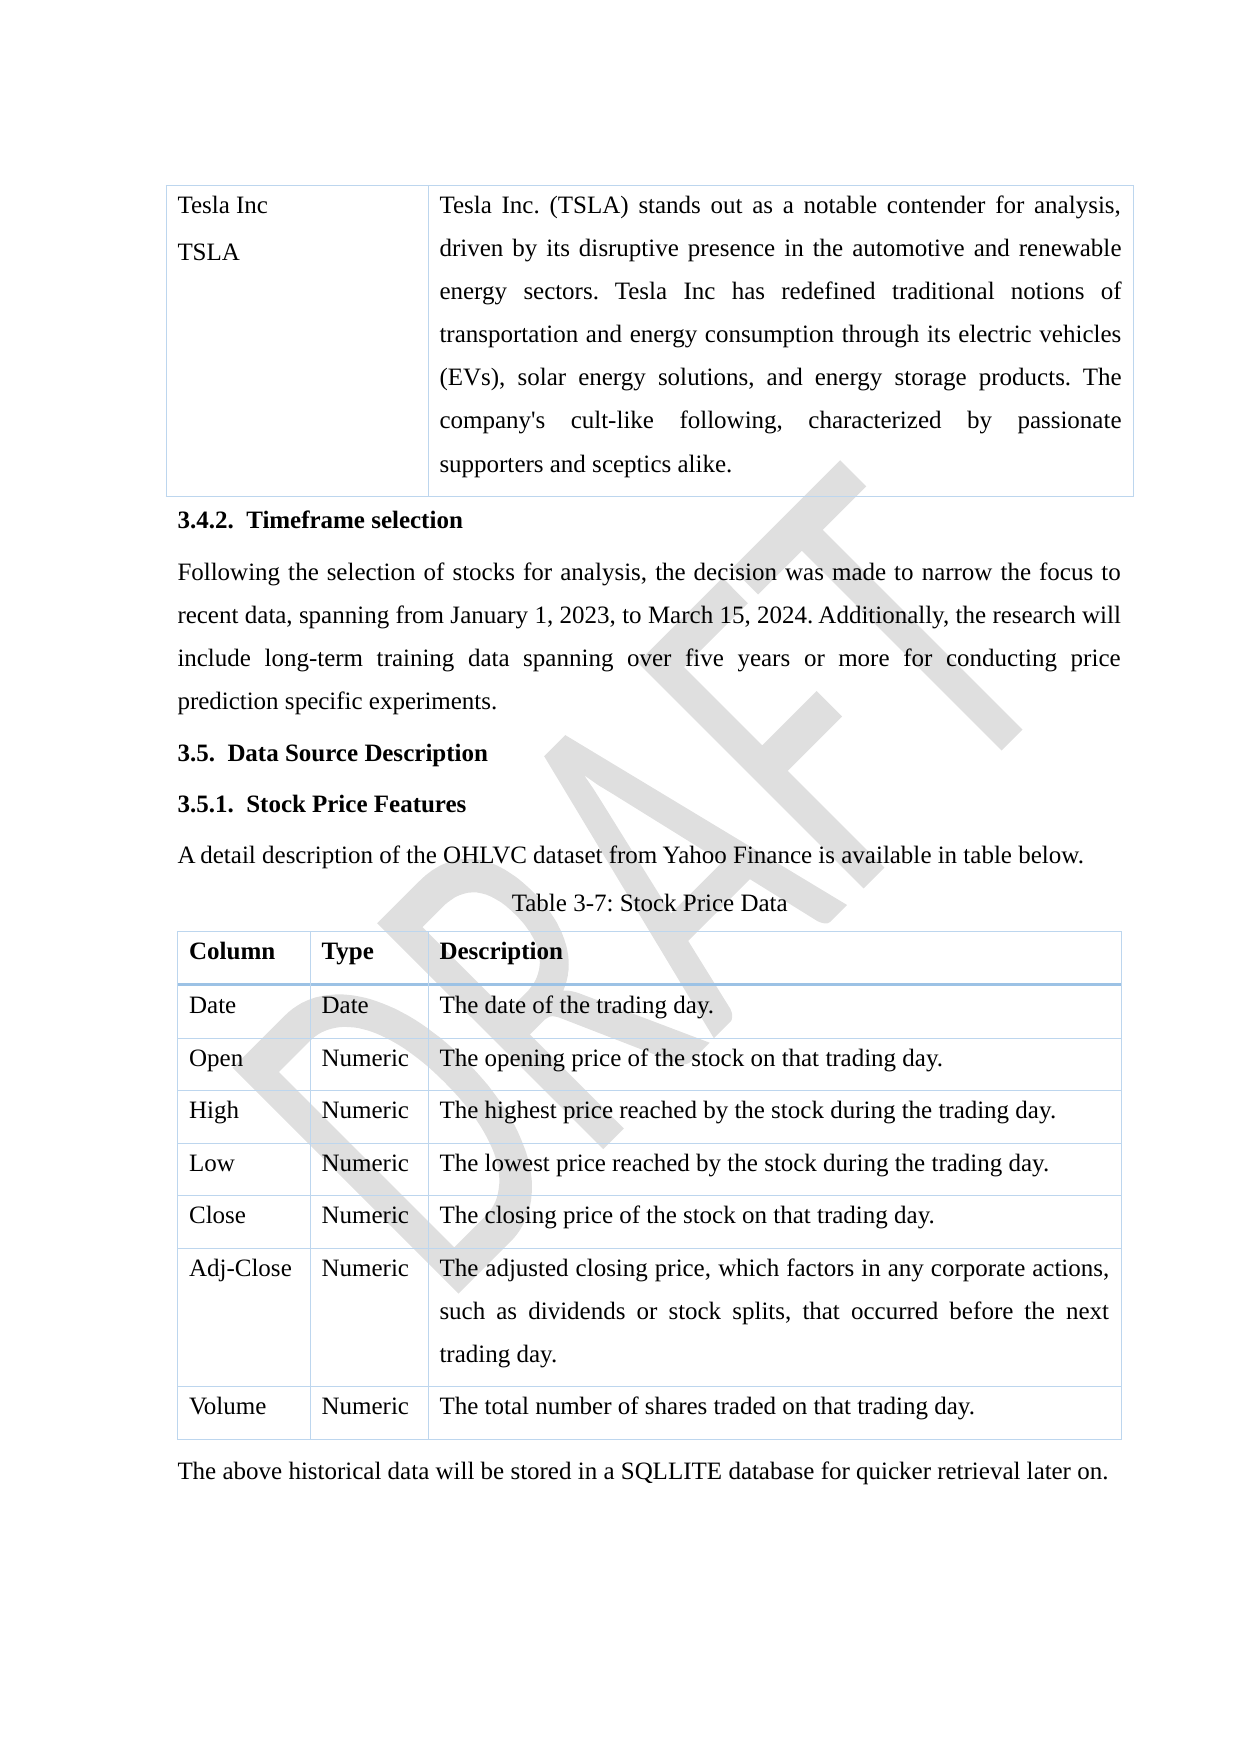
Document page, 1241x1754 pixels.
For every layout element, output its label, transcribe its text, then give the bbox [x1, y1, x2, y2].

table_cell The total number of shares traded on that trading day. [429, 1387, 1121, 1438]
table_cell Date [311, 986, 428, 1038]
list Following the selection of stocks for analysis, the decision was made to narrow the focus to recent data, spanning from January 1, 2023, to March 15, 2024. Additionally, the research will include long-term training data spanning over five years or more for conducting price prediction specific experiments. [177, 557, 1122, 715]
subtitle Timeframe selection [177, 505, 1122, 534]
table_cell Numeric [311, 1091, 428, 1143]
subtitle Data Source Description [177, 738, 1122, 766]
table_header Column [178, 932, 310, 983]
table_cell The date of the trading day. [429, 986, 1121, 1038]
subtitle Stock Price Features [177, 789, 1122, 818]
table_header Description [429, 932, 1121, 983]
text Table 3-7: Stock Price Data [177, 888, 1122, 917]
table_cell Adj-Close [178, 1249, 310, 1386]
table_cell The adjusted closing price, which factors in any corporate actions, such as dividends or stock splits, that occurred before the next trading day. [429, 1249, 1121, 1386]
table_cell Date [178, 986, 310, 1038]
table_cell Numeric [311, 1387, 428, 1438]
table_cell Numeric [311, 1144, 428, 1195]
table_cell Tesla Inc TSLA [167, 186, 428, 496]
table_cell The closing price of the stock on that trading day. [429, 1196, 1121, 1247]
table_cell Close [178, 1196, 310, 1247]
table_cell Tesla Inc. (TSLA) stands out as a notable contender for analysis, driven by its disruptive presence in the automotive and renewable energy sectors. Tesla Inc has redefined traditional notions of transportation and energy consumption through its electric vehicles (EVs), solar energy solutions, and energy storage products. The company's cult-like following, characterized by passionate supporters and sceptics alike. [429, 186, 1133, 496]
table_cell High [178, 1091, 310, 1143]
table_cell Volume [178, 1387, 310, 1438]
text A detail description of the OHLVC dataset from Yahoo Finance is available in table below. [177, 841, 1122, 869]
table_cell Numeric [311, 1196, 428, 1247]
table_cell Open [178, 1039, 310, 1090]
table_cell The opening price of the stock on that trading day. [429, 1039, 1121, 1090]
table_cell The lowest price reached by the stock during the trading day. [429, 1144, 1121, 1195]
table_cell Low [178, 1144, 310, 1195]
table_cell Numeric [311, 1039, 428, 1090]
table_cell The highest price reached by the stock during the trading day. [429, 1091, 1121, 1143]
table_header Type [311, 932, 428, 983]
table_cell Numeric [311, 1249, 428, 1386]
text The above historical data will be stored in a SQLLITE database for quicker retrieval later on. [177, 1456, 1122, 1485]
